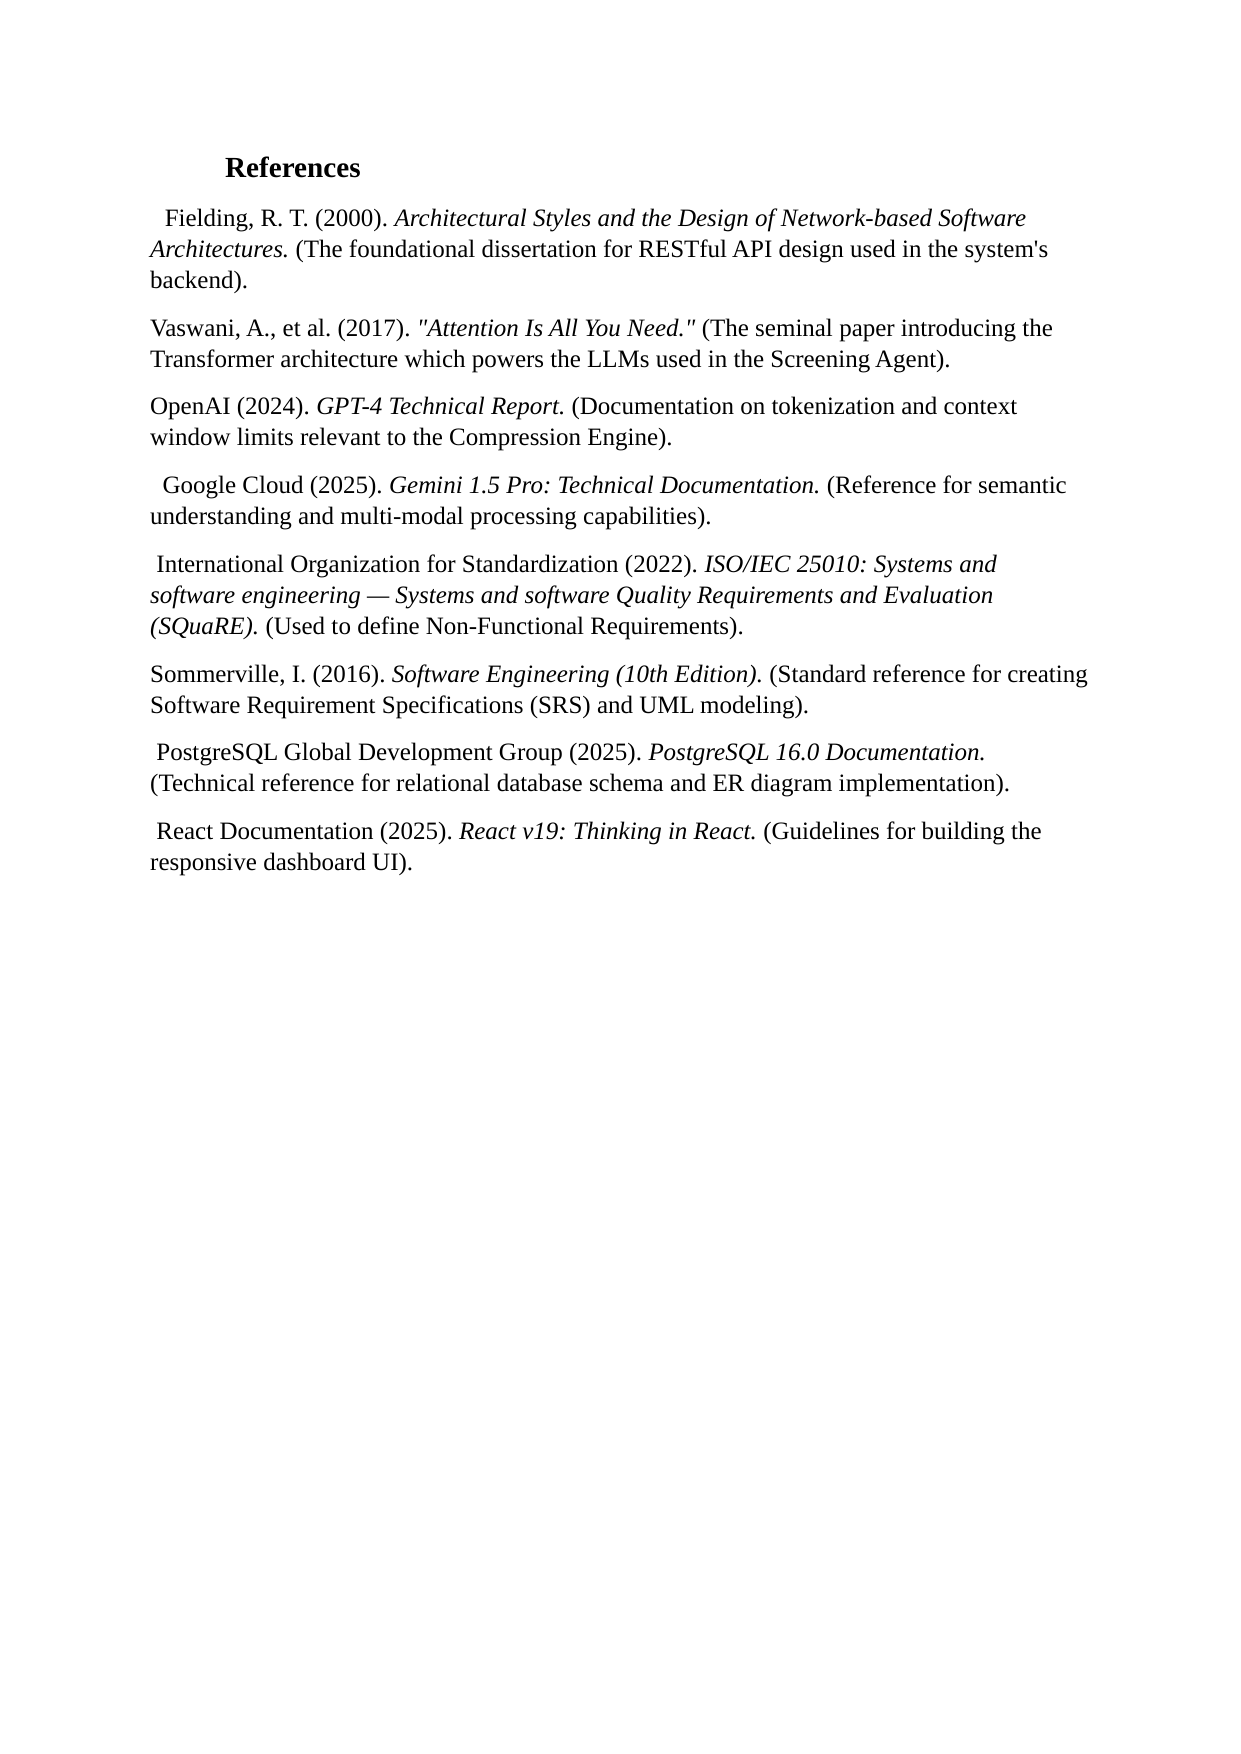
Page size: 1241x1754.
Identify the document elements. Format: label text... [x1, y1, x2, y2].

text Google Cloud (2025). Gemini 1.5 Pro: Technical Documentation. (Reference for semantic understanding and multi-modal processing capabilities). [150, 470, 1090, 530]
text OpenAI (2024). GPT-4 Technical Report. (Documentation on tokenization and context window limits relevant to the Compression Engine). [150, 391, 1090, 451]
text References [150, 150, 1090, 183]
text Fielding, R. T. (2000). Architectural Styles and the Design of Network-based Software Architectures. (The foundational dissertation for RESTful API design used in the system's backend). [150, 203, 1090, 294]
text Sommerville, I. (2016). Software Engineering (10th Edition). (Standard reference for creating Software Requirement Specifications (SRS) and UML modeling). [150, 659, 1090, 718]
text React Documentation (2025). React v19: Thinking in React. (Guidelines for building the responsive dashboard UI). [150, 816, 1090, 876]
text International Organization for Standardization (2022). ISO/IEC 25010: Systems and software engineering — Systems and software Quality Requirements and Evaluation (SQuaRE). (Used to define Non-Functional Requirements). [150, 549, 1090, 640]
text PostgreSQL Global Development Group (2025). PostgreSQL 16.0 Documentation. (Technical reference for relational database schema and ER diagram implementation). [150, 737, 1090, 797]
text Vaswani, A., et al. (2017). "Attention Is All You Need." (The seminal paper introducing the Transformer architecture which powers the LLMs used in the Screening Agent). [150, 313, 1090, 372]
